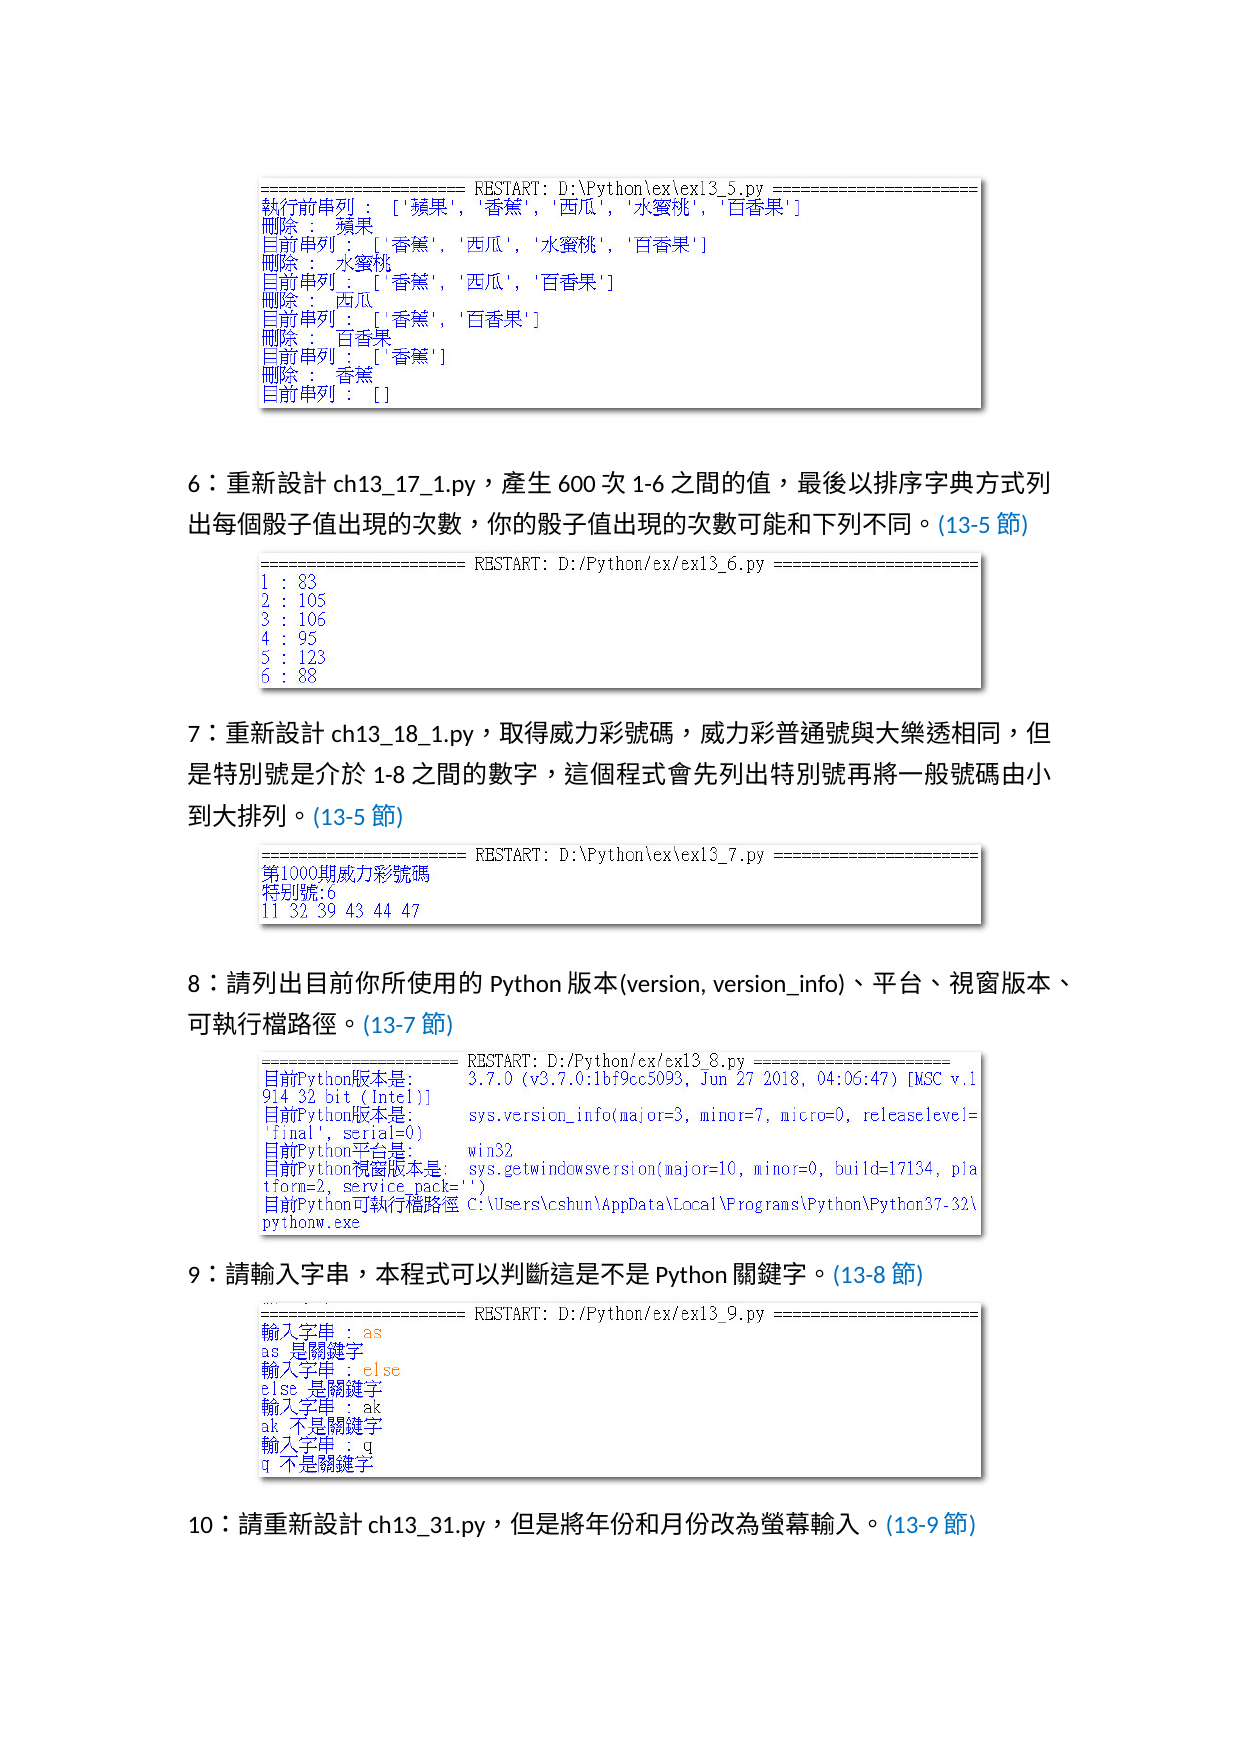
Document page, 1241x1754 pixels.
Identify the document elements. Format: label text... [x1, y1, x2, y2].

picture [250, 1293, 991, 1487]
picture [250, 168, 991, 418]
picture [250, 835, 991, 934]
picture [250, 543, 991, 698]
text 6：重新設計ch13_17_1.py，產生600次1-6之間的值，最後以排序字典方式列出每個骰子值出現的次數，你的骰子值出現的次數可能和下列不同。(13-5節) [187, 460, 1053, 544]
picture [251, 1043, 990, 1244]
text 8：請列出目前你所使用的Python版本(version, version_info)、平台、視窗版本、可執行檔路徑。(13-7節) [187, 960, 1053, 1044]
text 10：請重新設計ch13_31.py，但是將年份和月份改為螢幕輸入。(13-9節) [187, 1502, 1053, 1544]
text 9：請輸入字串，本程式可以判斷這是不是Python關鍵字。(13-8節) [187, 1252, 1053, 1294]
text 7：重新設計ch13_18_1.py，取得威力彩號碼，威力彩普通號與大樂透相同，但是特別號是介於1-8之間的數字，這個程式會先列出特別號再將一般號碼由小到大排列。(13-5節) [187, 710, 1053, 835]
